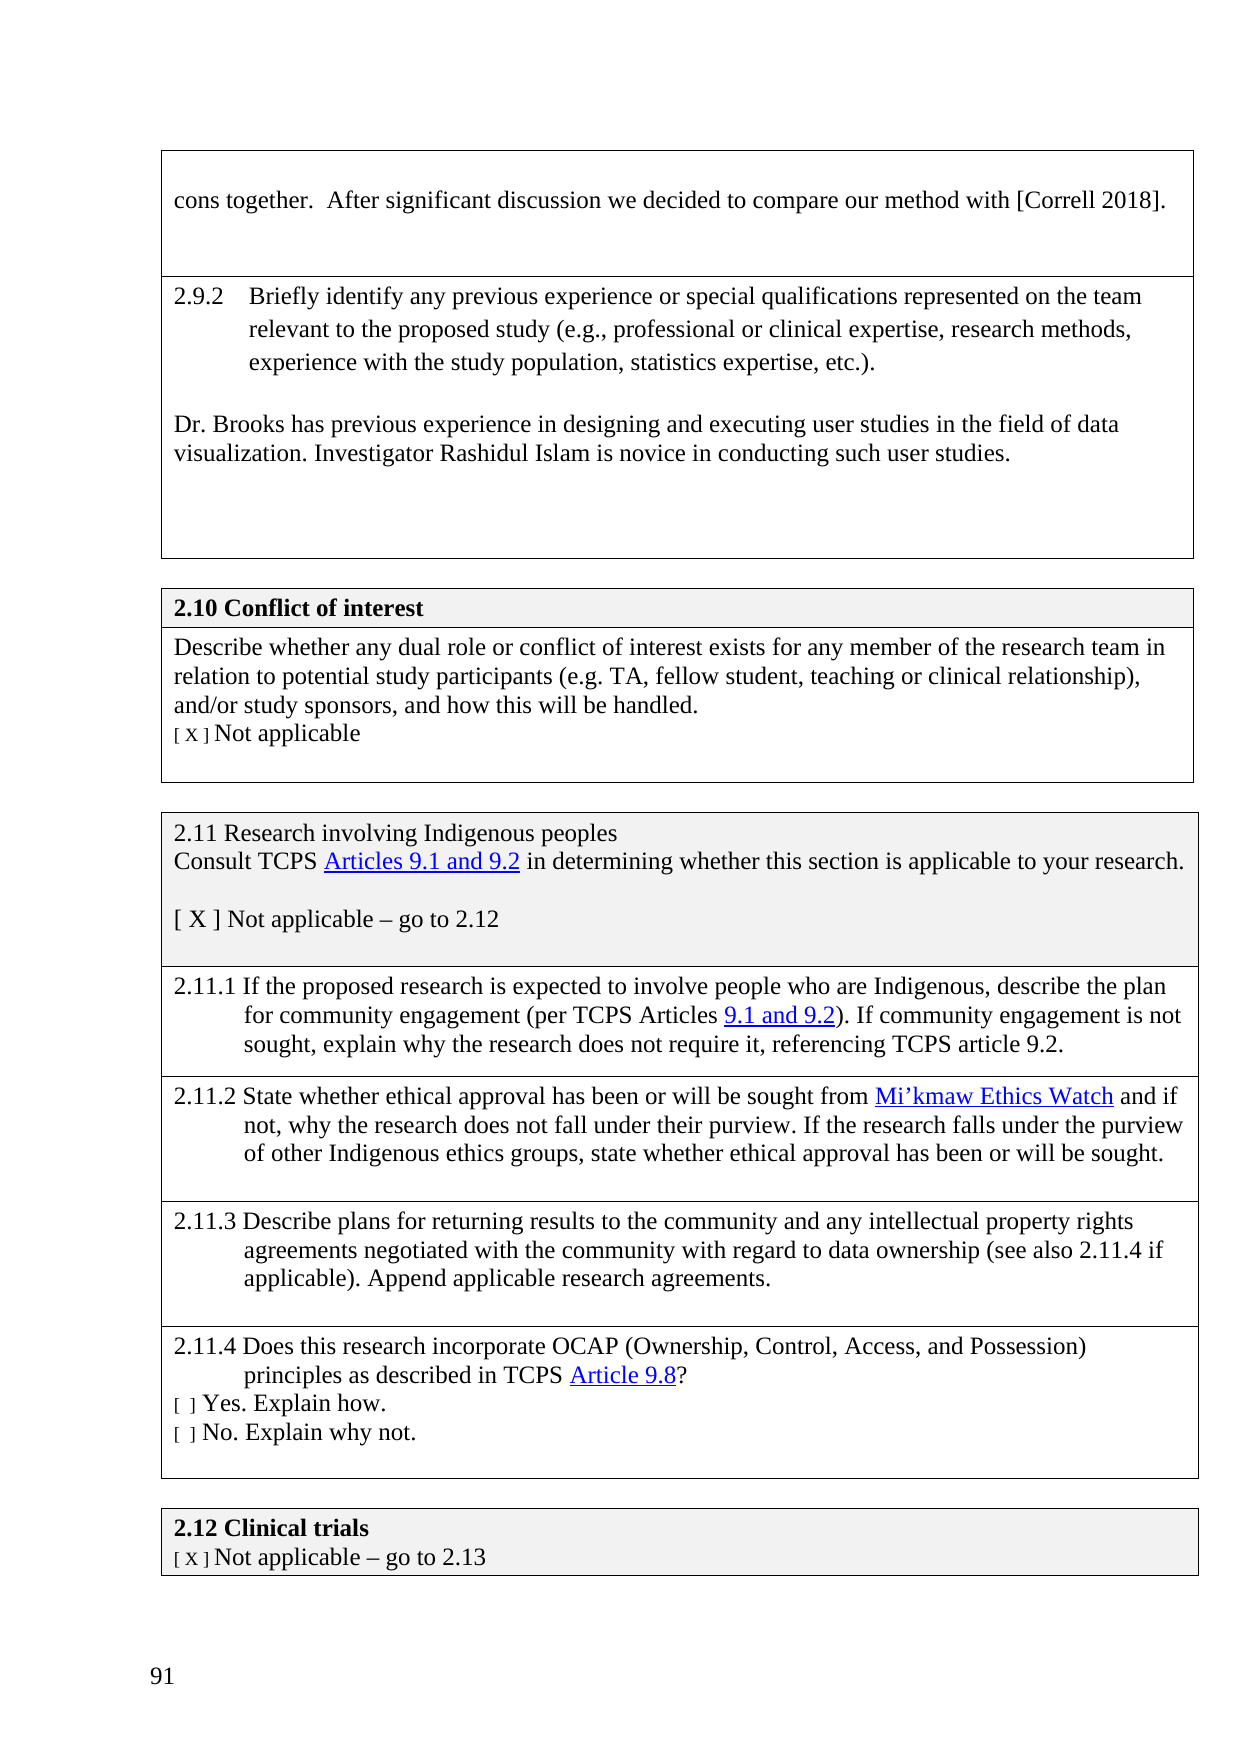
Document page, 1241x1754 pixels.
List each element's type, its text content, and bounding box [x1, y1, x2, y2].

table_header 2.10 Conflict of interest [162, 589, 1193, 627]
table_cell 2.11.2 State whether ethical approval has been or will be sought from Mi’kmaw Ethics Watch and if not, why the research does not fall under their purview. If the research falls under the purview of other Indigenous ethics groups, state whether ethical approval has been or will be sought. [162, 1077, 1198, 1201]
table_cell Briefly identify any previous experience or special qualifications represented on the team relevant to the proposed study (e.g., professional or clinical expertise, research methods, experience with the study population, statistics expertise, etc.). Dr. Brooks has previous experience in designing and executing user studies in the field of data visualization. Investigator Rashidul Islam is novice in conducting such user studies. [162, 277, 1193, 558]
table_cell 2.11.1 If the proposed research is expected to involve people who are Indigenous, describe the plan for community engagement (per TCPS Articles 9.1 and 9.2). If community engagement is not sought, explain why the research does not require it, referencing TCPS article 9.2. [162, 967, 1198, 1076]
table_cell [162, 151, 1193, 276]
table_cell Describe whether any dual role or conflict of interest exists for any member of the research team in relation to potential study participants (e.g. TA, fellow student, teaching or clinical relationship), and/or study sponsors, and how this will be handled. [ X ] Not applicable [162, 628, 1193, 782]
table_header 2.11 Research involving Indigenous peoples Consult TCPS Articles 9.1 and 9.2 in determining whether this section is applicable to your research. [ X ] Not applicable – go to 2.12 [162, 813, 1198, 966]
table_cell 2.11.3 Describe plans for returning results to the community and any intellectual property rights agreements negotiated with the community with regard to data ownership (see also 2.11.4 if applicable). Append applicable research agreements. [162, 1202, 1198, 1326]
table_header 2.12 Clinical trials [ X ] Not applicable – go to 2.13 [162, 1509, 1198, 1575]
table_cell 2.11.4 Does this research incorporate OCAP (Ownership, Control, Access, and Possession) principles as described in TCPS Article 9.8? [ ] Yes. Explain how. [ ] No. Explain why not. [162, 1327, 1198, 1478]
